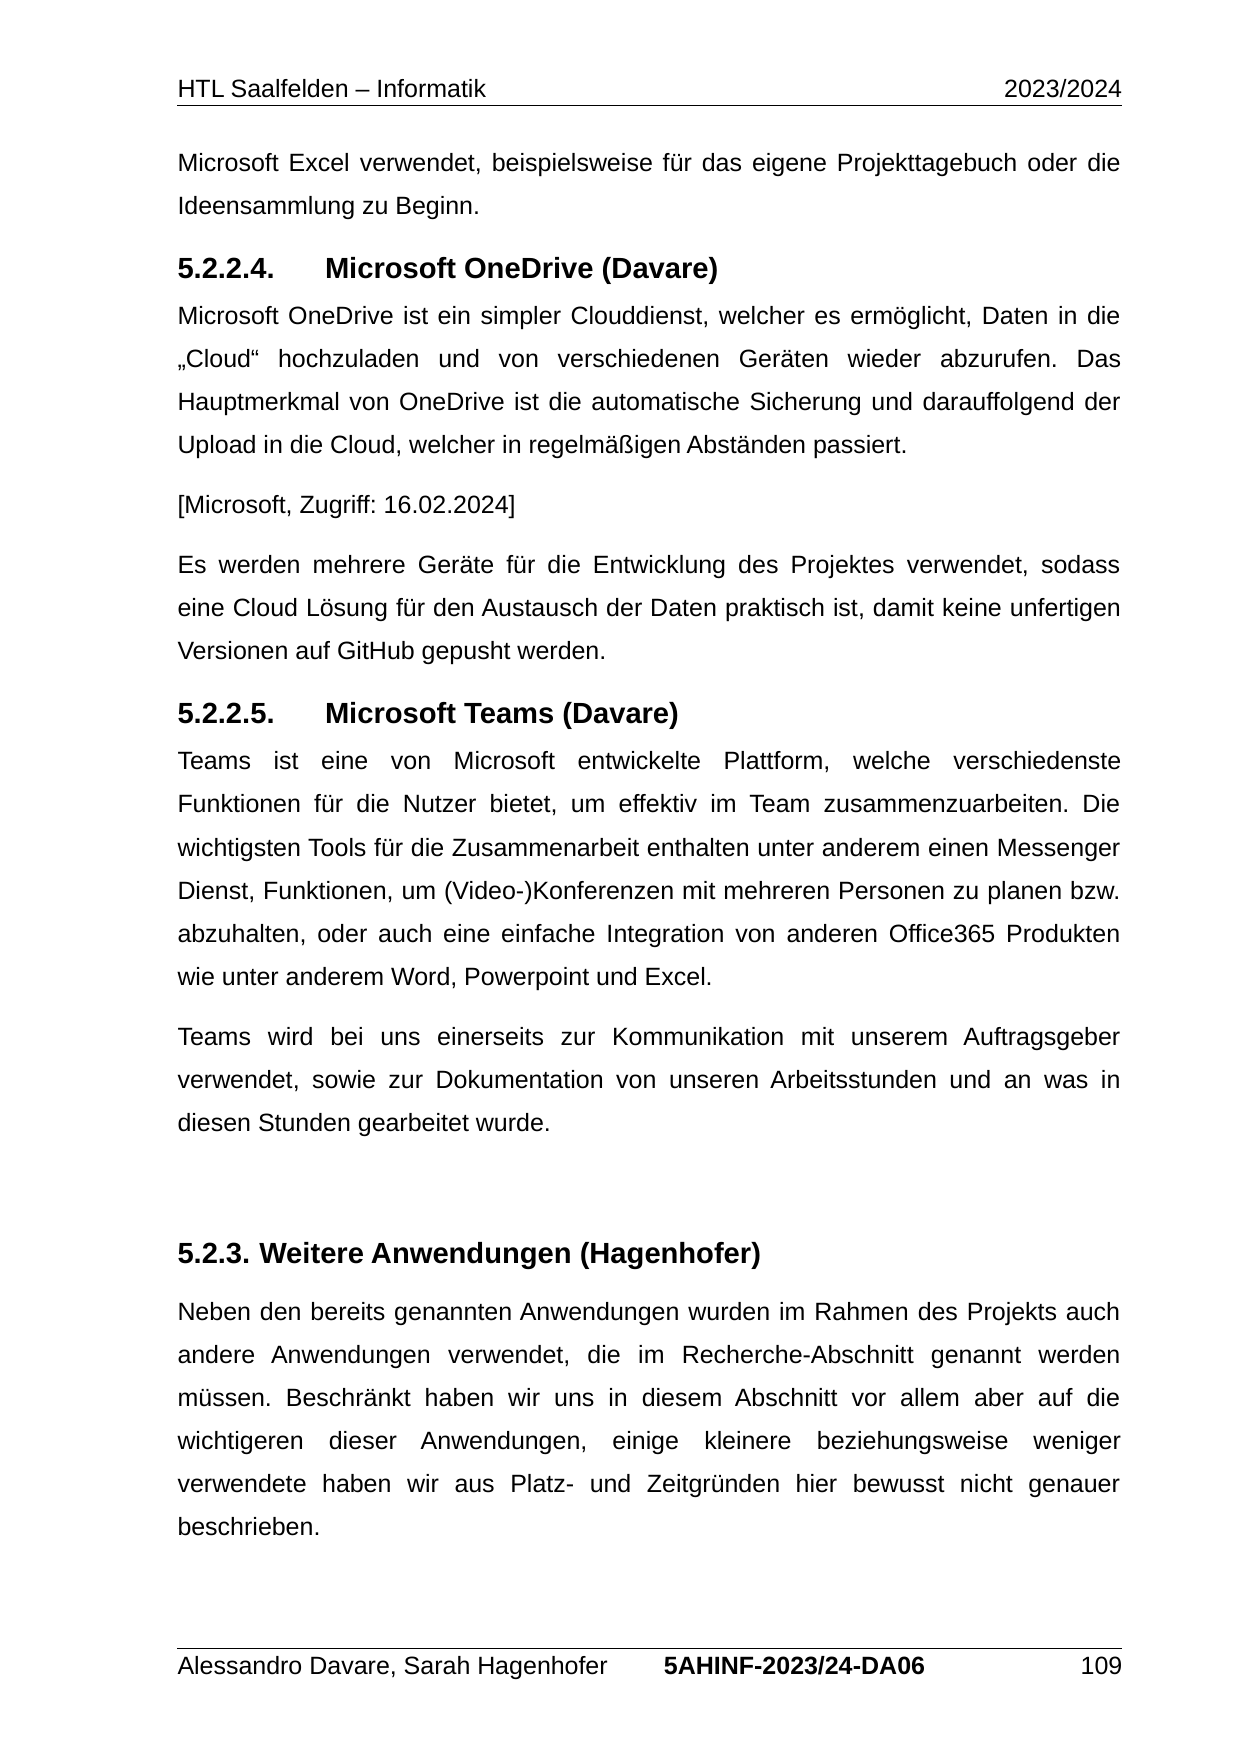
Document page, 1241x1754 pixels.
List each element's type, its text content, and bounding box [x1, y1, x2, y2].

subtitle Microsoft OneDrive (Davare) [177, 251, 1122, 284]
text Microsoft OneDrive ist ein simpler Clouddienst, welcher es ermöglicht, Daten in die „Cloud“ hochzuladen und von verschiedenen Geräten wieder abzurufen. Das Hauptmerkmal von OneDrive ist die automatische Sicherung und darauffolgend der Upload in die Cloud, welcher in regelmäßigen Abständen passiert. [177, 301, 1122, 459]
text [Microsoft, Zugriff: 16.02.2024] [177, 490, 1122, 519]
text Es werden mehrere Geräte für die Entwicklung des Projektes verwendet, sodass eine Cloud Lösung für den Austausch der Daten praktisch ist, damit keine unfertigen Versionen auf GitHub gepusht werden. [177, 550, 1122, 665]
text Neben den bereits genannten Anwendungen wurden im Rahmen des Projekts auch andere Anwendungen verwendet, die im Recherche-Abschnitt genannt werden müssen. Beschränkt haben wir uns in diesem Abschnitt vor allem aber auf die wichtigeren dieser Anwendungen, einige kleinere beziehungsweise weniger verwendete haben wir aus Platz- und Zeitgründen hier bewusst nicht genauer beschrieben. [177, 1297, 1122, 1541]
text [177, 148, 1122, 219]
text Teams wird bei uns einerseits zur Kommunikation mit unserem Auftragsgeber verwendet, sowie zur Dokumentation von unseren Arbeitsstunden und an was in diesen Stunden gearbeitet wurde. [177, 1022, 1122, 1137]
subtitle Weitere Anwendungen (Hagenhofer) [177, 1236, 1122, 1269]
text Teams ist eine von Microsoft entwickelte Plattform, welche verschiedenste Funktionen für die Nutzer bietet, um effektiv im Team zusammenzuarbeiten. Die wichtigsten Tools für die Zusammenarbeit enthalten unter anderem einen Messenger Dienst, Funktionen, um (Video-)Konferenzen mit mehreren Personen zu planen bzw. abzuhalten, oder auch eine einfache Integration von anderen Office365 Produkten wie unter anderem Word, Powerpoint und Excel. [177, 746, 1122, 991]
subtitle Microsoft Teams (Davare) [177, 696, 1122, 729]
